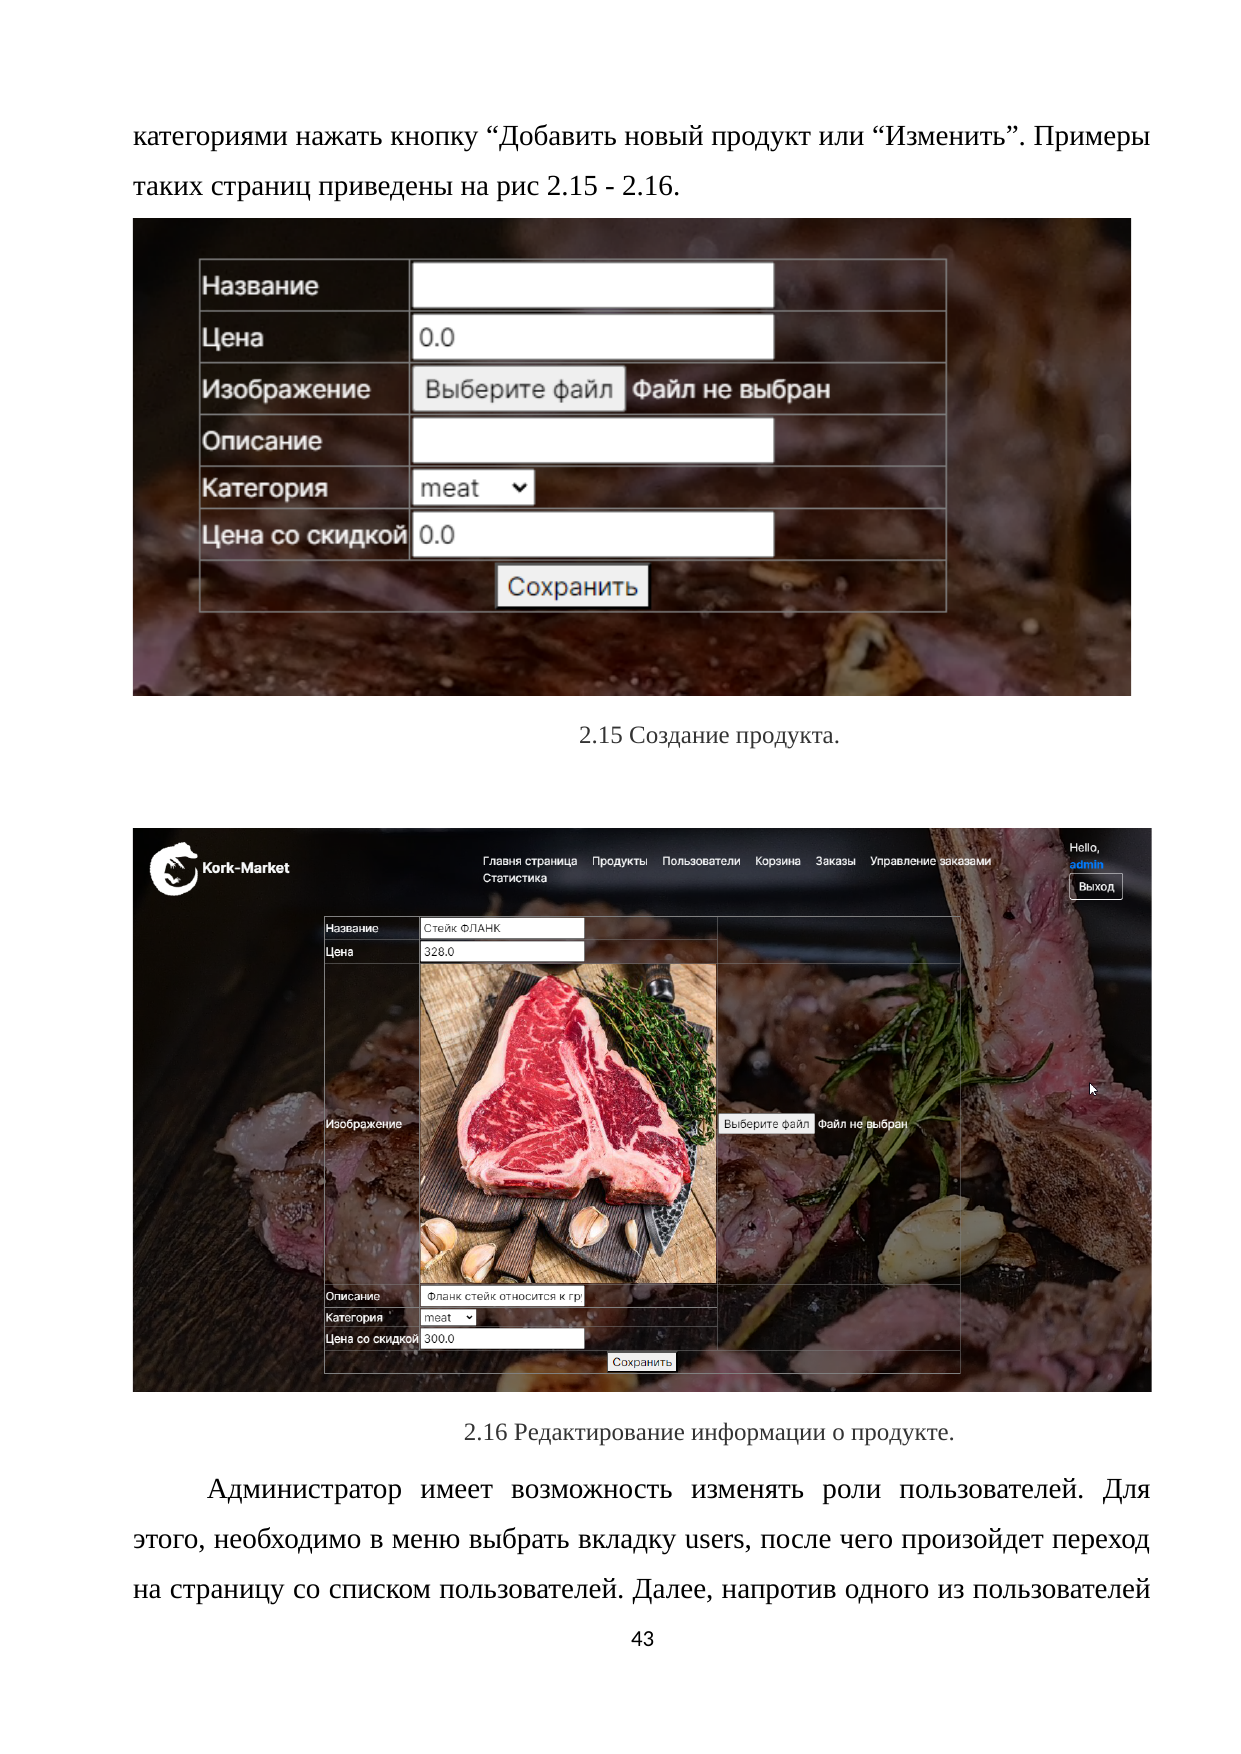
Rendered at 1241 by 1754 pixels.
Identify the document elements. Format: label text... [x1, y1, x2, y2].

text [133, 1471, 1152, 1605]
text 2.16 Редактирование информации о продукте. [208, 1417, 1152, 1446]
picture [132, 828, 1152, 1392]
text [133, 118, 1152, 202]
picture [132, 218, 1132, 696]
text 2.15 Создание продукта. [208, 720, 1152, 749]
